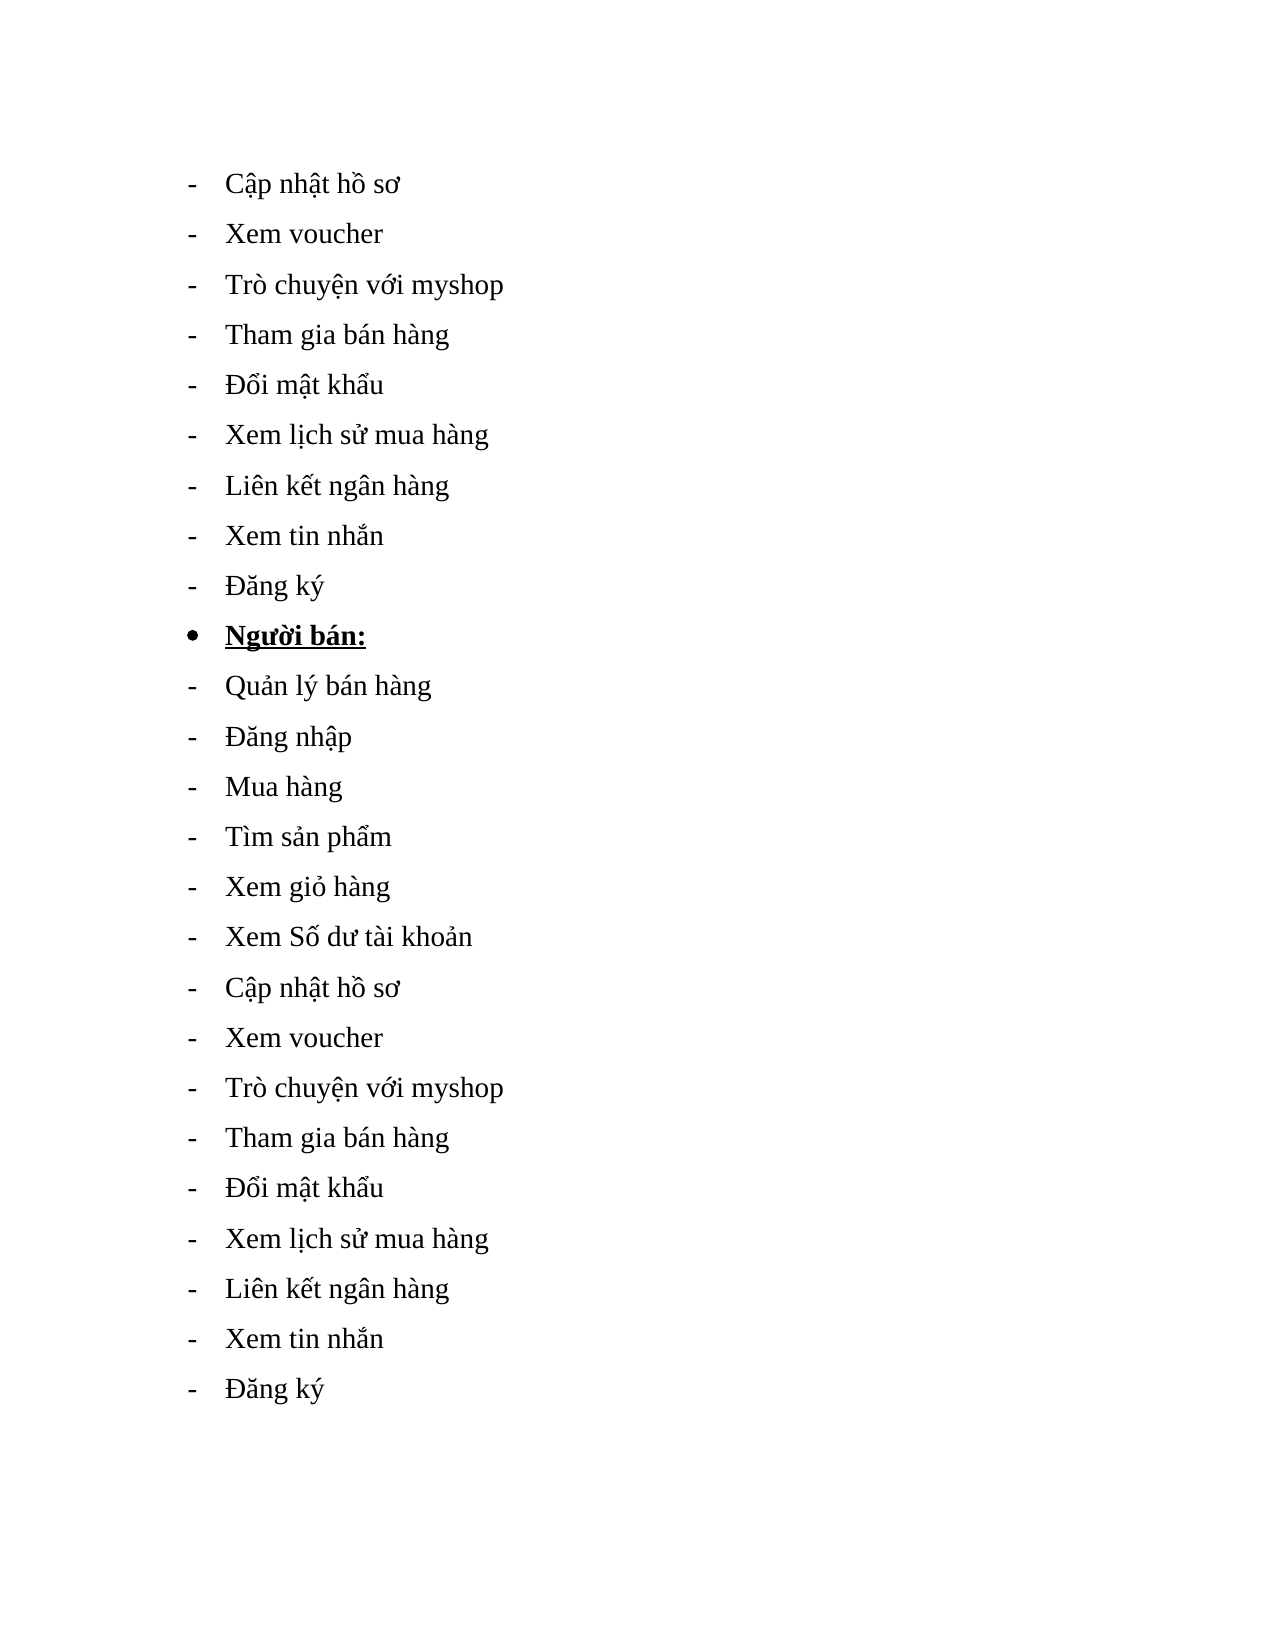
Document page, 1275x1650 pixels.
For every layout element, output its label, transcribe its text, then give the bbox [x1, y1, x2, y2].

list Đổi mật khẩu [187, 351, 1126, 401]
list Xem tin nhắn [187, 1305, 1126, 1355]
list Đăng nhập [187, 702, 1126, 752]
list Đổi mật khẩu [187, 1154, 1126, 1204]
list Tham gia bán hàng [187, 301, 1126, 351]
list Xem voucher [187, 200, 1126, 250]
list Quản lý bán hàng [187, 652, 1126, 702]
list Đăng ký [187, 1355, 1126, 1405]
list Liên kết ngân hàng [187, 451, 1126, 501]
list Xem Số dư tài khoản [187, 903, 1126, 953]
list Cập nhật hồ sơ [187, 953, 1126, 1003]
list Xem giỏ hàng [187, 853, 1126, 903]
list Xem lịch sử mua hàng [187, 401, 1126, 451]
list Đăng ký [187, 552, 1126, 602]
list Xem tin nhắn [187, 501, 1126, 551]
list Mua hàng [187, 752, 1126, 802]
list Liên kết ngân hàng [187, 1254, 1126, 1304]
list Xem voucher [187, 1003, 1126, 1053]
list Cập nhật hồ sơ [187, 150, 1126, 200]
list Trò chuyện với myshop [187, 1054, 1126, 1104]
list Trò chuyện với myshop [187, 250, 1126, 300]
list Người bán: [187, 602, 1126, 652]
list Tham gia bán hàng [187, 1104, 1126, 1154]
list Xem lịch sử mua hàng [187, 1204, 1126, 1254]
list Tìm sản phẩm [187, 803, 1126, 853]
